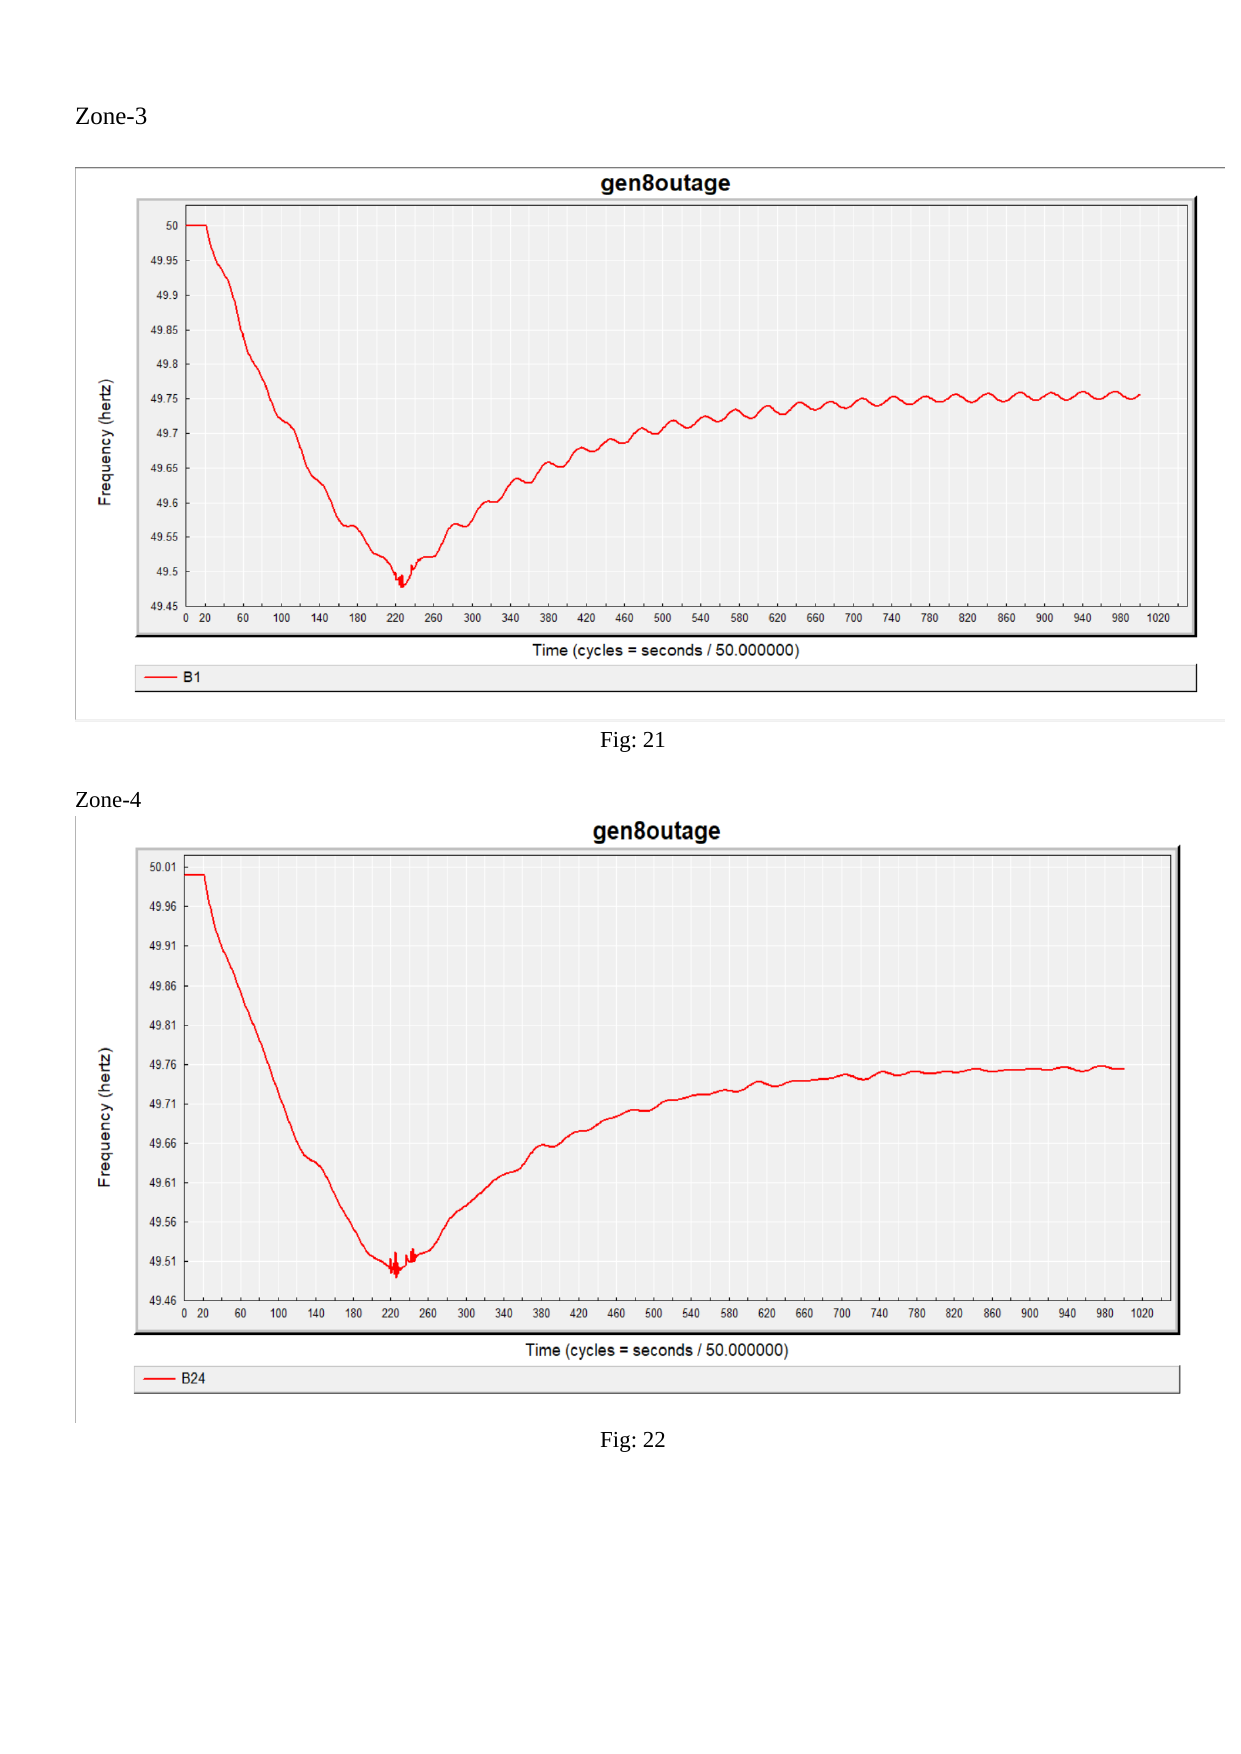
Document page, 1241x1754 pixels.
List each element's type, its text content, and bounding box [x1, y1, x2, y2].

text Zone-3 [75, 101, 1165, 130]
picture [75, 167, 1225, 722]
text Zone-4 [75, 786, 1165, 812]
text Fig: 22 [75, 1426, 1165, 1452]
text Fig: 21 [75, 726, 1165, 752]
picture [75, 816, 1237, 1423]
